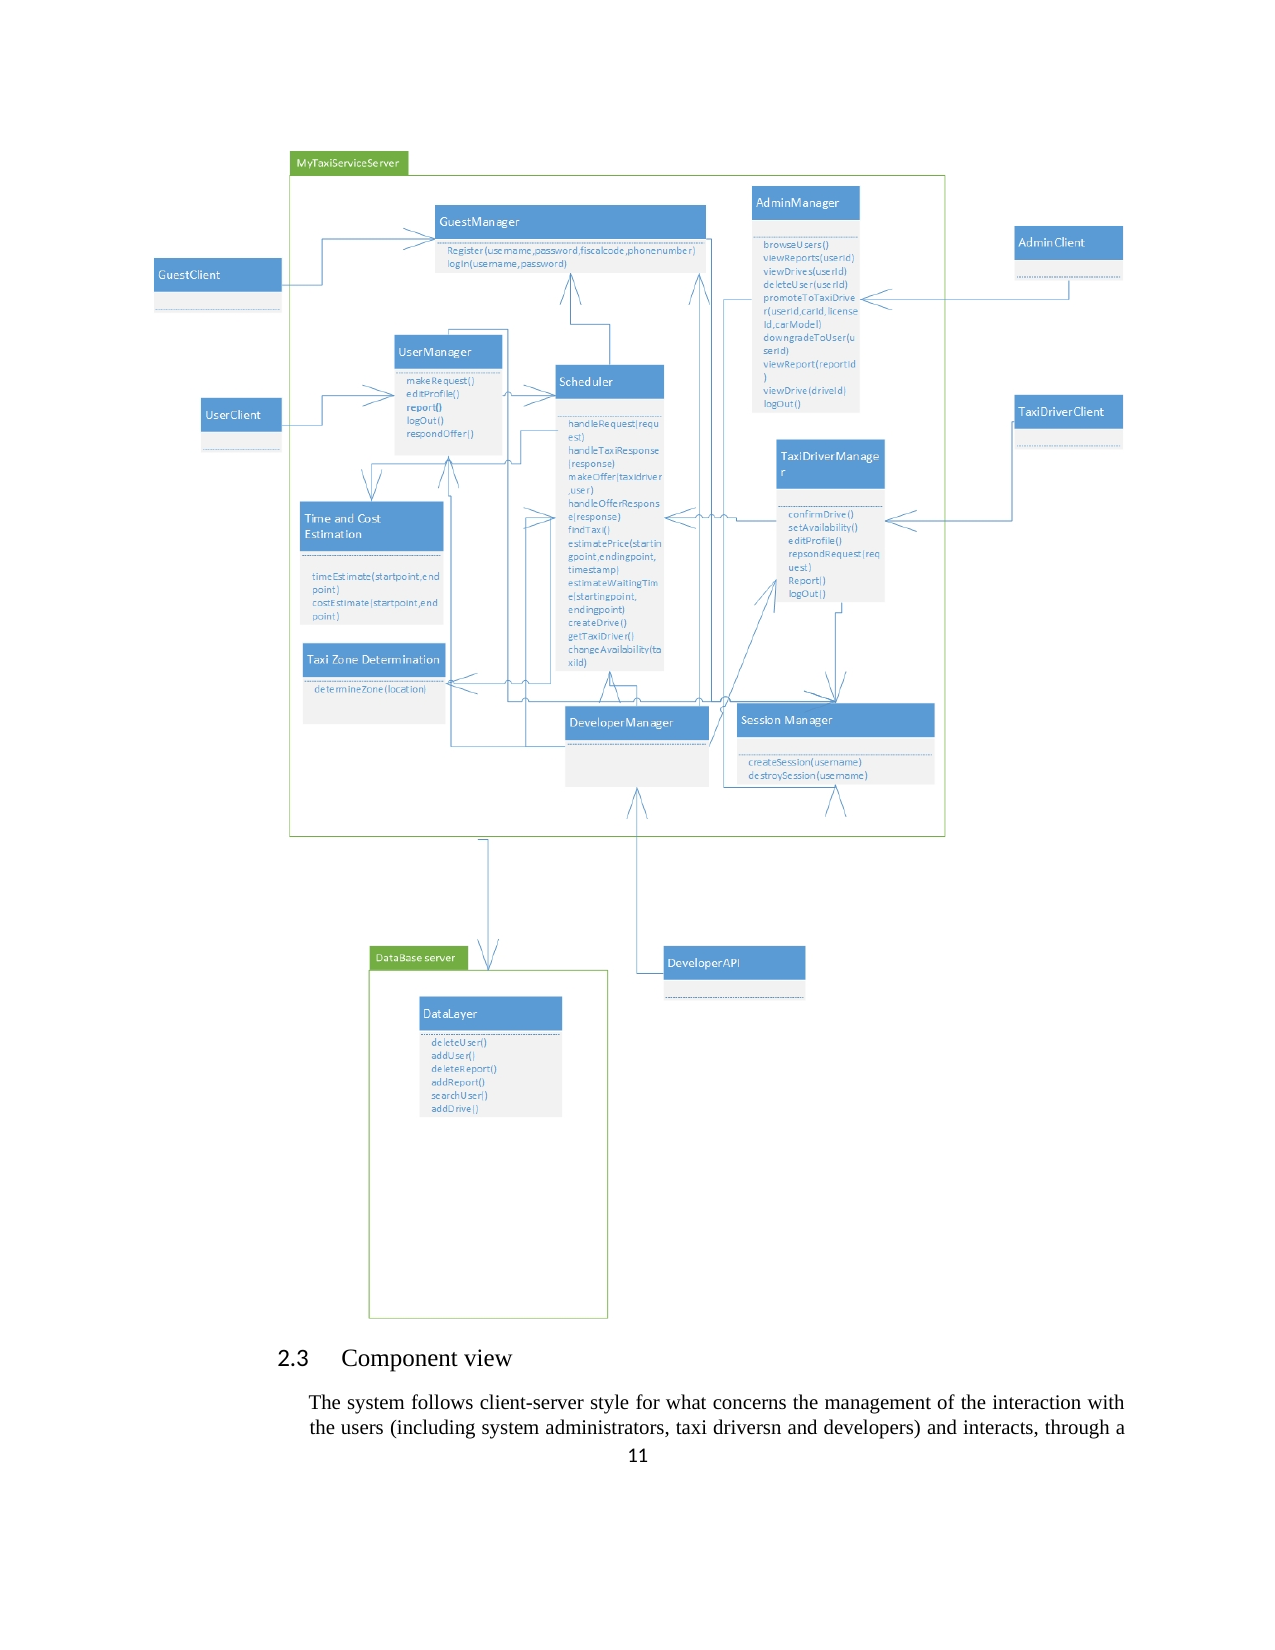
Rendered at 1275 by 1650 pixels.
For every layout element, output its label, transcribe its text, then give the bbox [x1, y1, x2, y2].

picture [150, 150, 1124, 1319]
subtitle Component view [277, 1342, 1127, 1372]
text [308, 1390, 1127, 1439]
